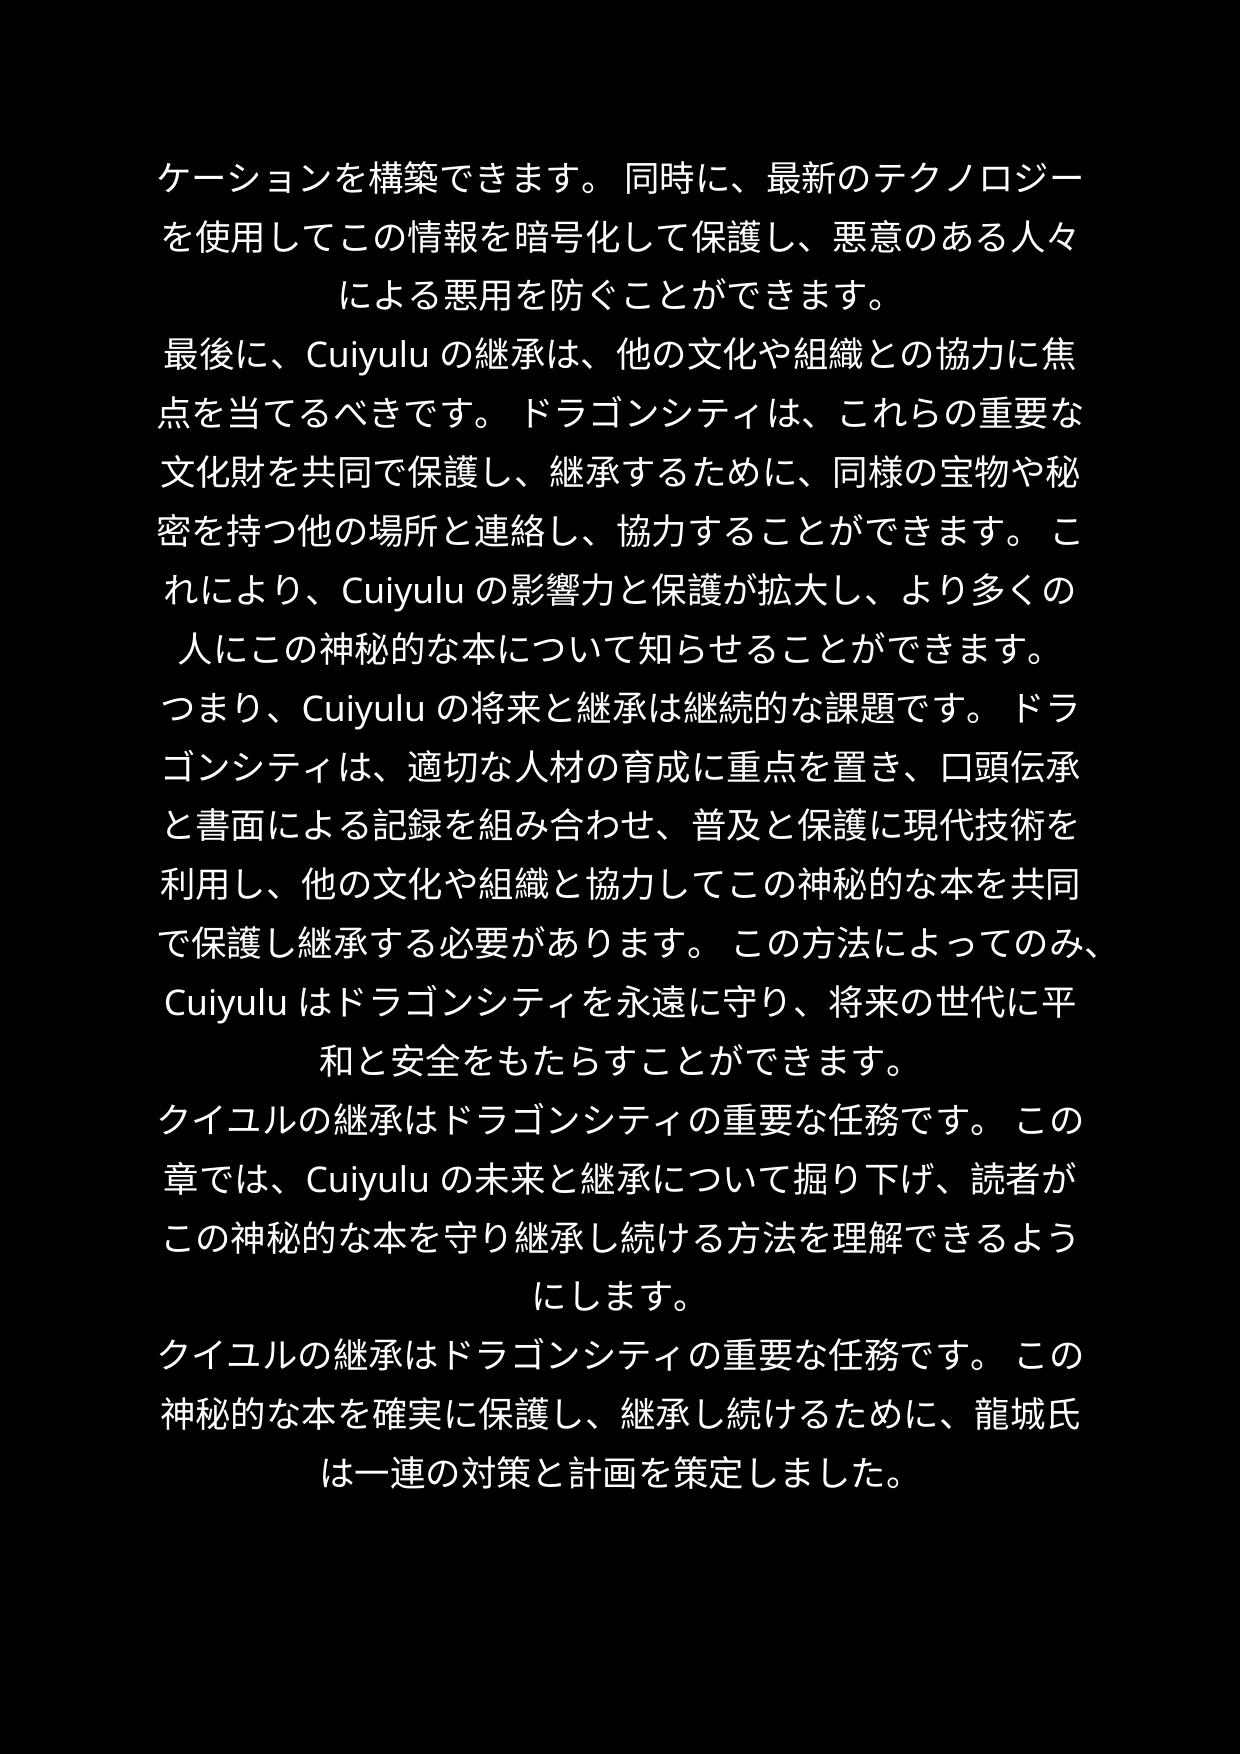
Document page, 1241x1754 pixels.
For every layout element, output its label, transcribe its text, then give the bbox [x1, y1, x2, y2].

text クイユルの継承はドラゴンシティの重要な任務です。 この神秘的な本を確実に保護し、継承し続けるために、龍城氏は一連の対策と計画を策定しました。 [150, 1328, 1090, 1497]
text 最後に、Cuiyulu の継承は、他の文化や組織との協力に焦点を当てるべきです。 ドラゴンシティは、これらの重要な文化財を共同で保護し、継承するために、同様の宝物や秘密を持つ他の場所と連絡し、協力することができます。 これにより、Cuiyulu の影響力と保護が拡大し、より多くの人にこの神秘的な本について知らせることができます。 [150, 327, 1090, 672]
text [150, 150, 1090, 319]
text つまり、Cuiyulu の将来と継承は継続的な課題です。 ドラゴンシティは、適切な人材の育成に重点を置き、口頭伝承と書面による記録を組み合わせ、普及と保護に現代技術を利用し、他の文化や組織と協力してこの神秘的な本を共同で保護し継承する必要があります。 この方法によってのみ、Cuiyulu はドラゴンシティを永遠に守り、将来の世代に平和と安全をもたらすことができます。 [150, 680, 1090, 1084]
text クイユルの継承はドラゴンシティの重要な任務です。 この章では、Cuiyulu の未来と継承について掘り下げ、読者がこの神秘的な本を守り継承し続ける方法を理解できるようにします。 [150, 1092, 1090, 1320]
